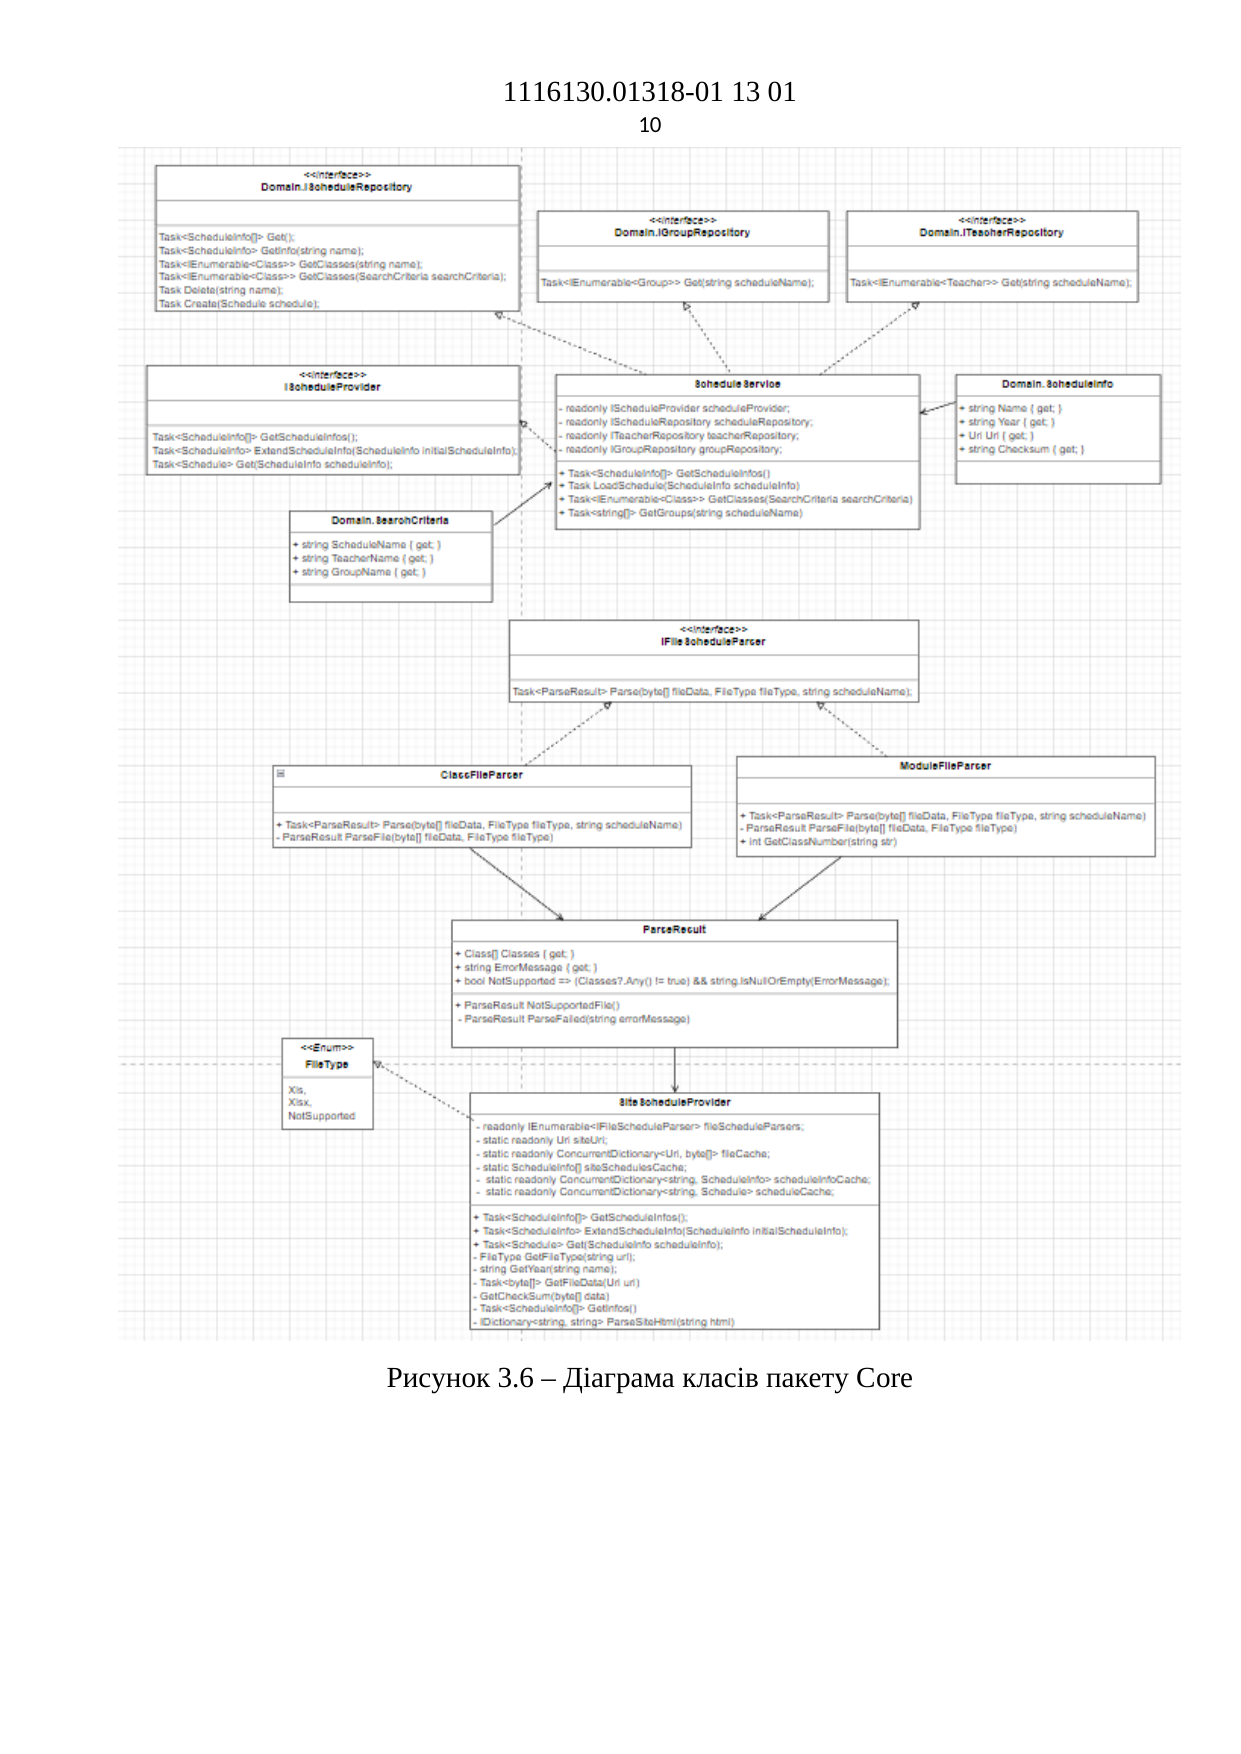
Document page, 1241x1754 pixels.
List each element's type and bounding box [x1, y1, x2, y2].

picture [118, 147, 1182, 1341]
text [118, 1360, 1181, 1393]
